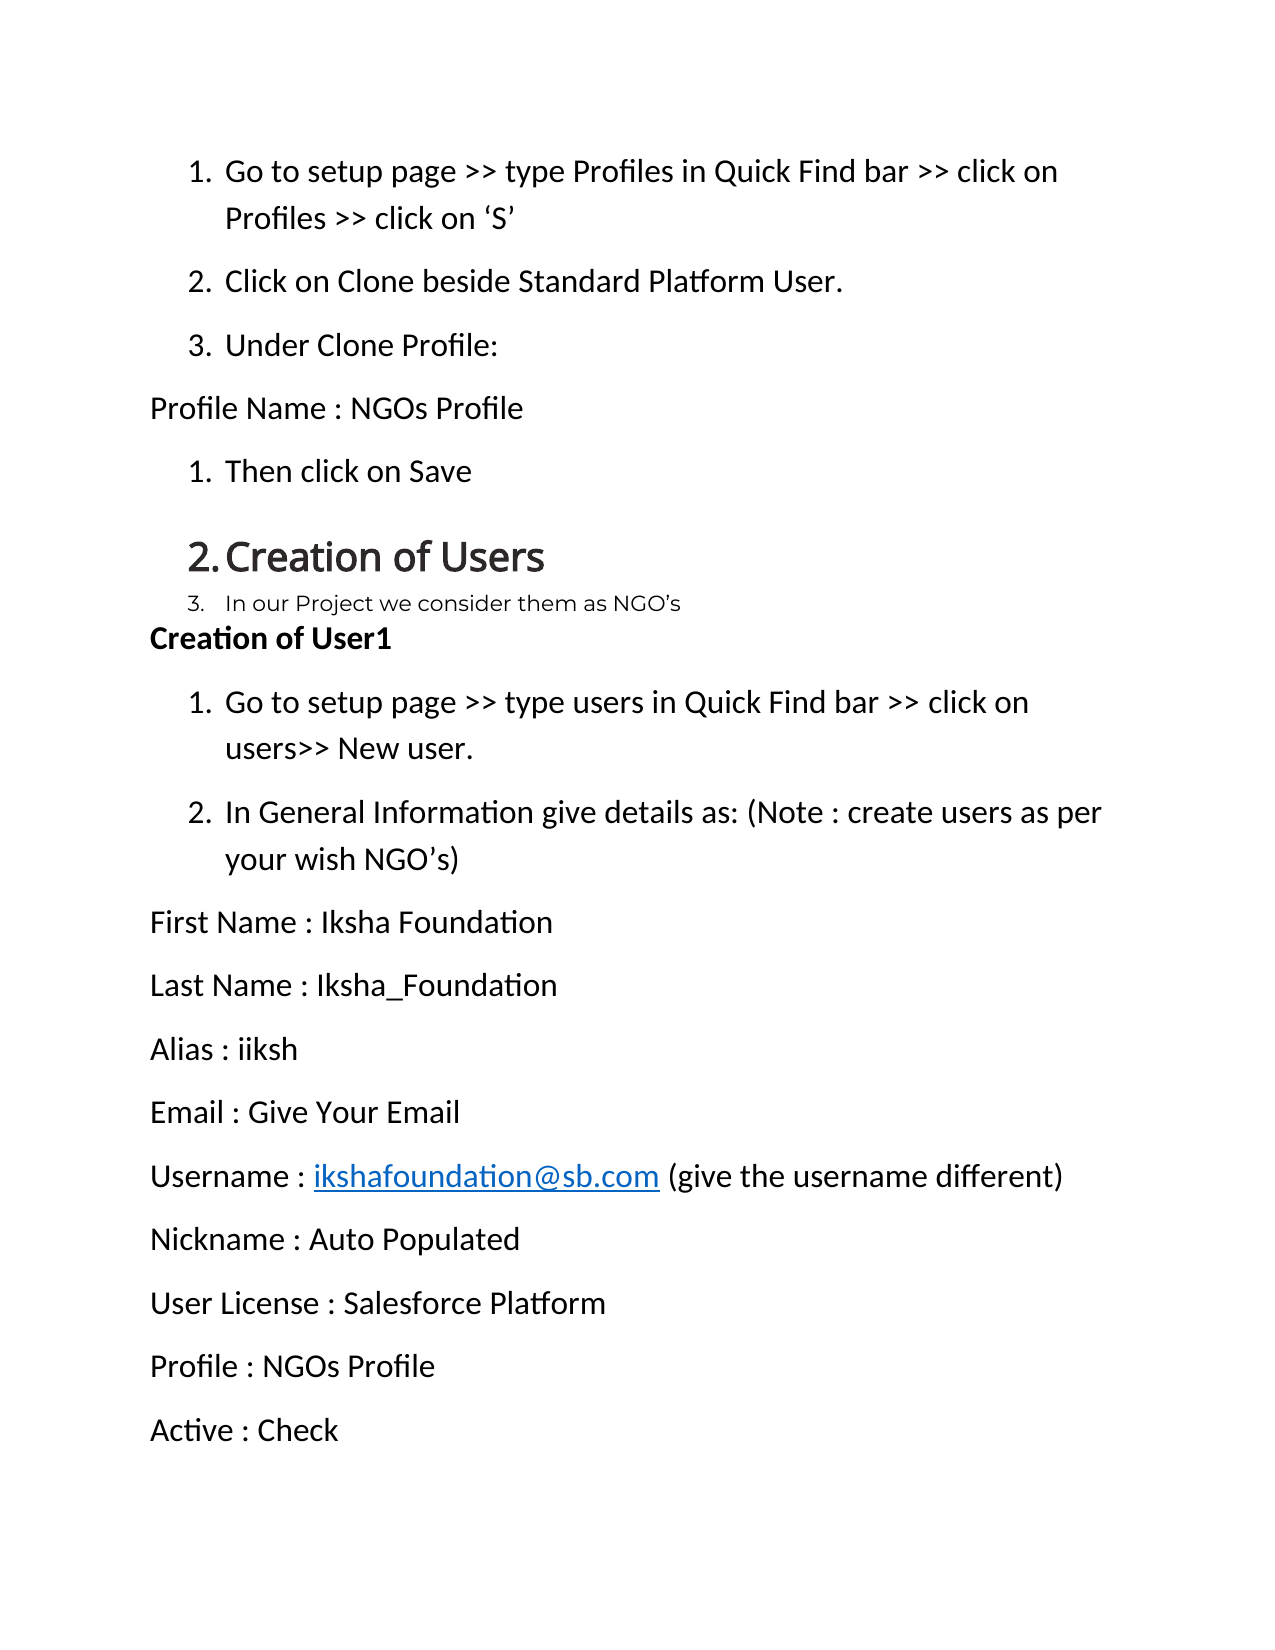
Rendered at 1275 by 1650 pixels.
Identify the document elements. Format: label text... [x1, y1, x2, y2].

text Last Name : Iksha_Foundation [150, 964, 1125, 1005]
text Nickname : Auto Populated [150, 1218, 1125, 1259]
text Email : Give Your Email [150, 1091, 1125, 1132]
text Active : Check [150, 1408, 1125, 1449]
text Alias : iiksh [150, 1028, 1125, 1069]
list Creation of Users [187, 528, 1125, 582]
list In our Project we consider them as NGO’s [187, 591, 1125, 617]
text User License : Salesforce Platform [150, 1282, 1125, 1322]
list Click on Clone beside Standard Platform User. [187, 260, 1125, 301]
list Go to setup page >> type Profiles in Quick Find bar >> click on Profiles >> click on ‘S’ [187, 150, 1125, 237]
text Profile Name : NGOs Profile [150, 387, 1125, 428]
text Profile : NGOs Profile [150, 1345, 1125, 1386]
text First Name : Iksha Foundation [150, 901, 1125, 942]
list Then click on Save [187, 451, 1125, 491]
list Under Clone Profile: [187, 324, 1125, 364]
text Username : ikshafoundation@sb.com (give the username different) [150, 1155, 1125, 1196]
list In General Information give details as: (Note : create users as per your wish NGO’s) [187, 791, 1125, 878]
list Go to setup page >> type users in Quick Find bar >> click on users>> New user. [187, 681, 1125, 768]
text Creation of User1 [150, 617, 1125, 658]
